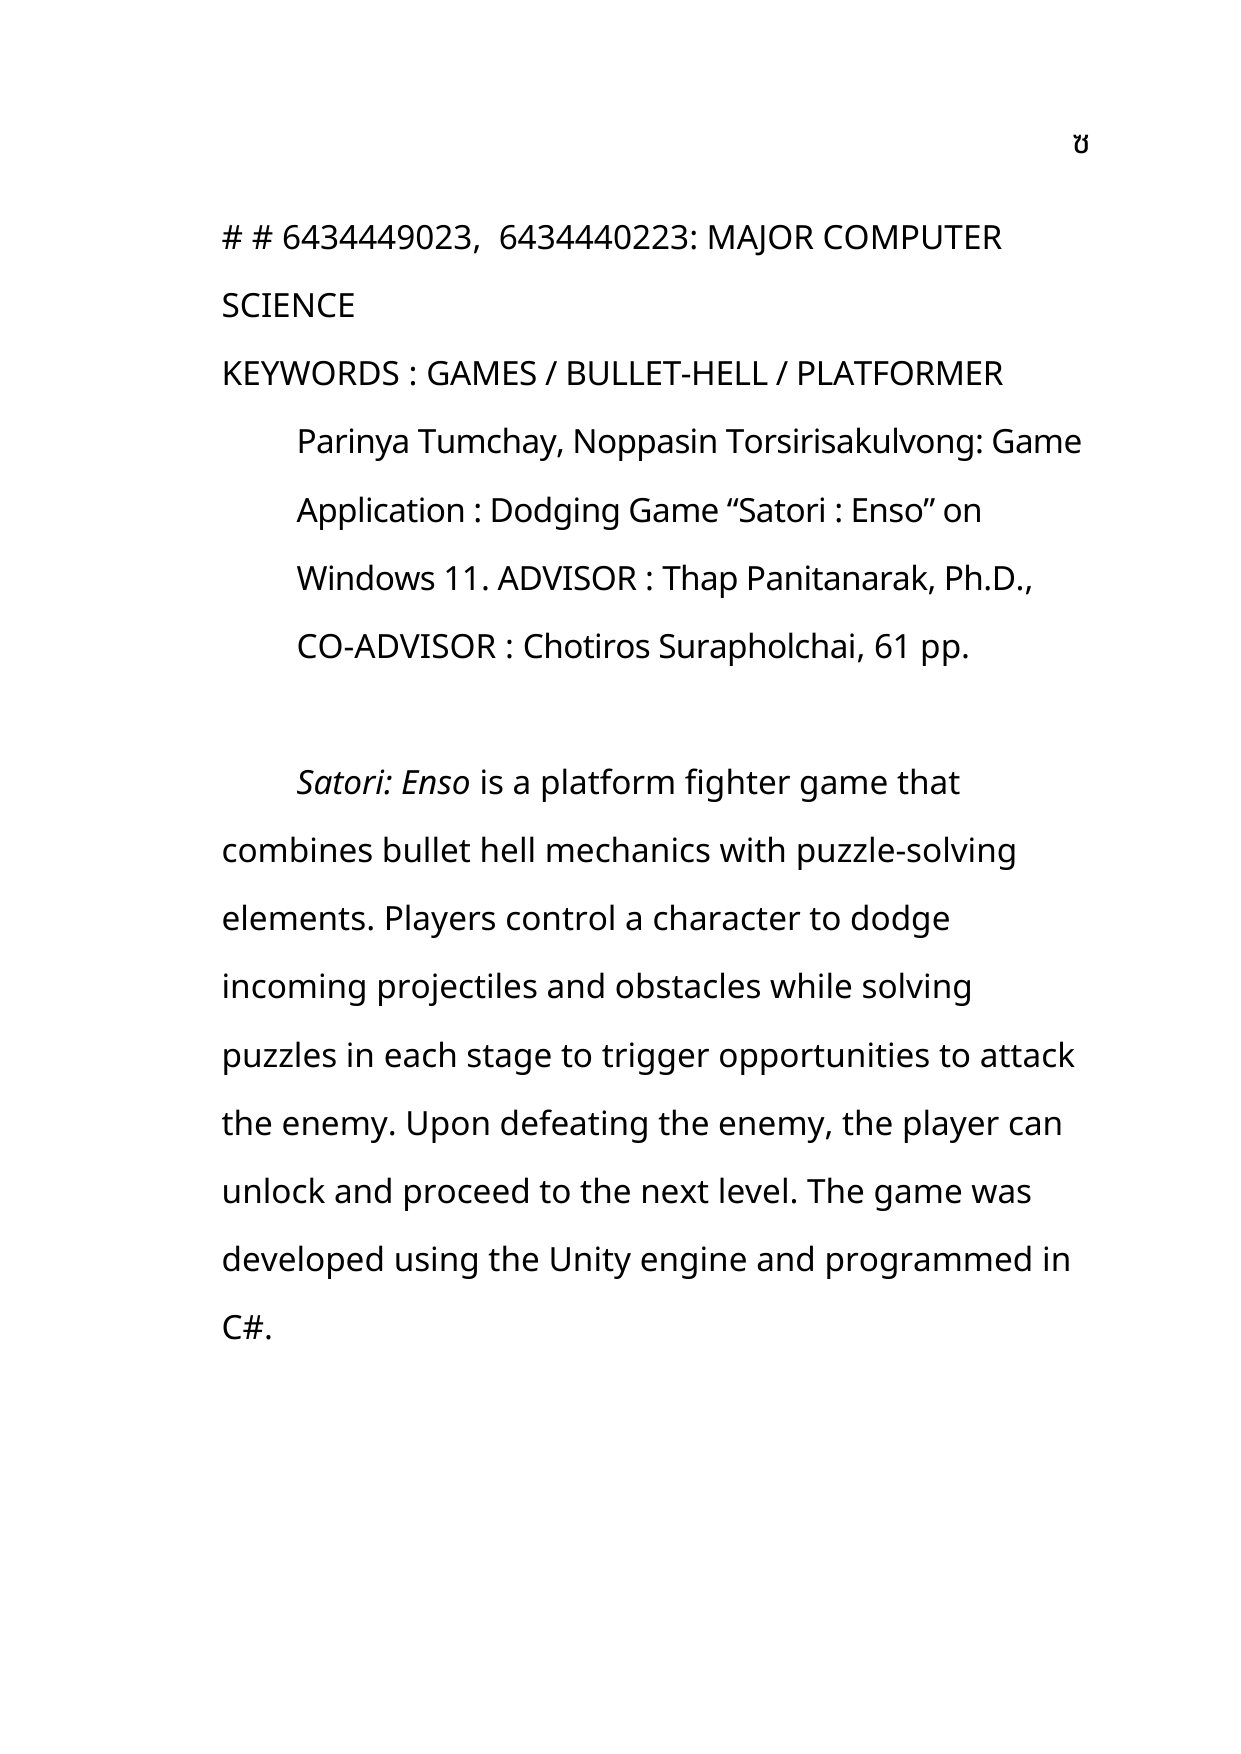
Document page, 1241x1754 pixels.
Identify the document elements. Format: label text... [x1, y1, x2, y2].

text KEYWORDS : GAMES / BULLET-HELL / PLATFORMER [221, 350, 1090, 396]
text Satori: Enso is a platform fighter game that combines bullet hell mechanics with puzzle-solving elements. Players control a character to dodge incoming projectiles and obstacles while solving puzzles in each stage to trigger opportunities to attack the enemy. Upon defeating the enemy, the player can unlock and proceed to the next level. The game was developed using the Unity engine and programmed in C#. [221, 759, 1090, 1349]
text # # 6434449023, 6434440223: MAJOR COMPUTER SCIENCE [221, 214, 1090, 327]
text Parinya Tumchay, Noppasin Torsirisakulvong: Game Application : Dodging Game “Satori : Enso” on Windows 11. ADVISOR : Thap Panitanarak, Ph.D., CO-ADVISOR : Chotiros Surapholchai, 61 pp. [296, 418, 1090, 668]
